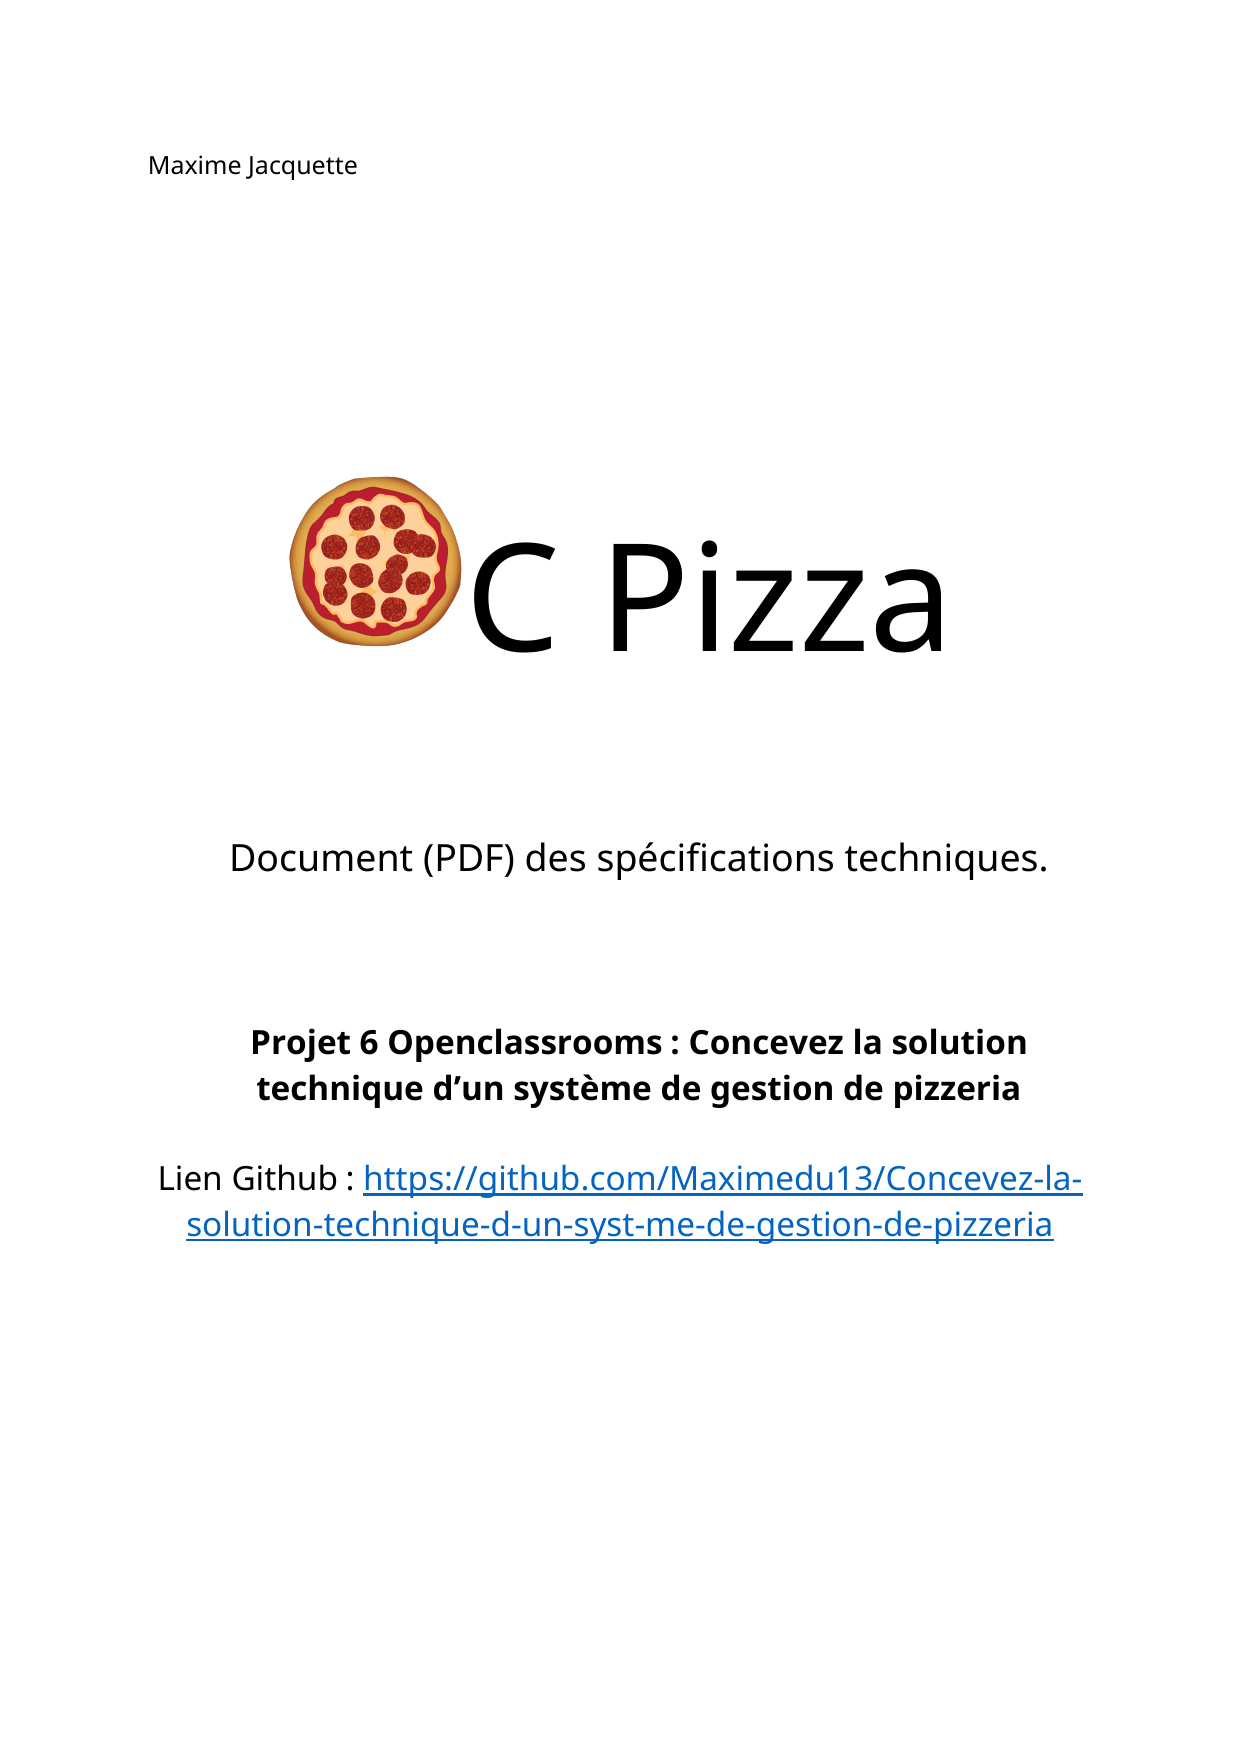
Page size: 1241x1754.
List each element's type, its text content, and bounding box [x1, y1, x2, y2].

text C Pizza [148, 472, 1093, 695]
text Maxime Jacquette [148, 148, 1093, 182]
subtitle Projet 6 Openclassrooms : Concevez la solution technique d’un système de gestion de pizzeria [185, 1019, 1093, 1110]
picture [286, 472, 466, 652]
text Document (PDF) des spécifications techniques. [185, 832, 1093, 883]
text Lien Github : https://github.com/Maximedu13/Concevez-la-solution-technique-d-un-syst-me-de-gestion-de-pizzeria [148, 1155, 1093, 1246]
